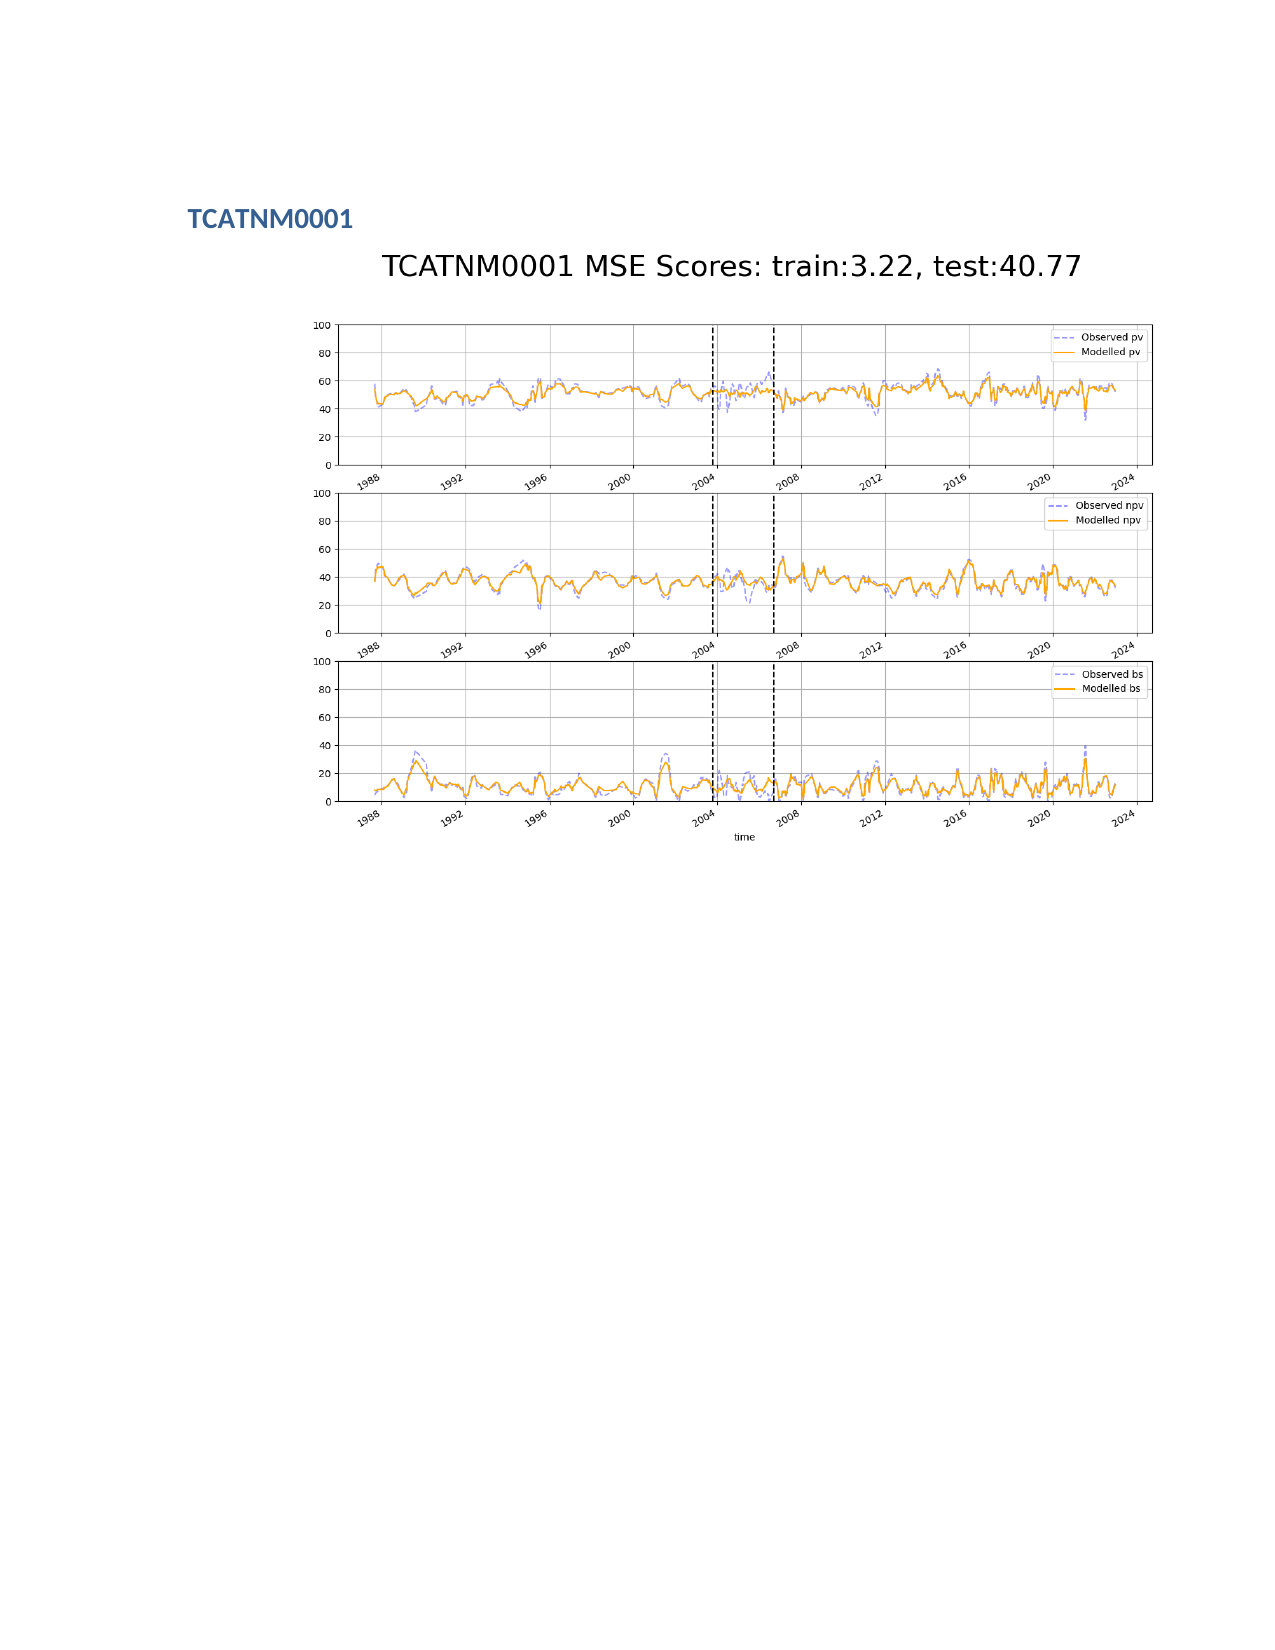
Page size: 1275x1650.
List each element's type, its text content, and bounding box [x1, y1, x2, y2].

subtitle TCATNM0001 [187, 200, 1087, 236]
picture [206, 241, 1257, 941]
